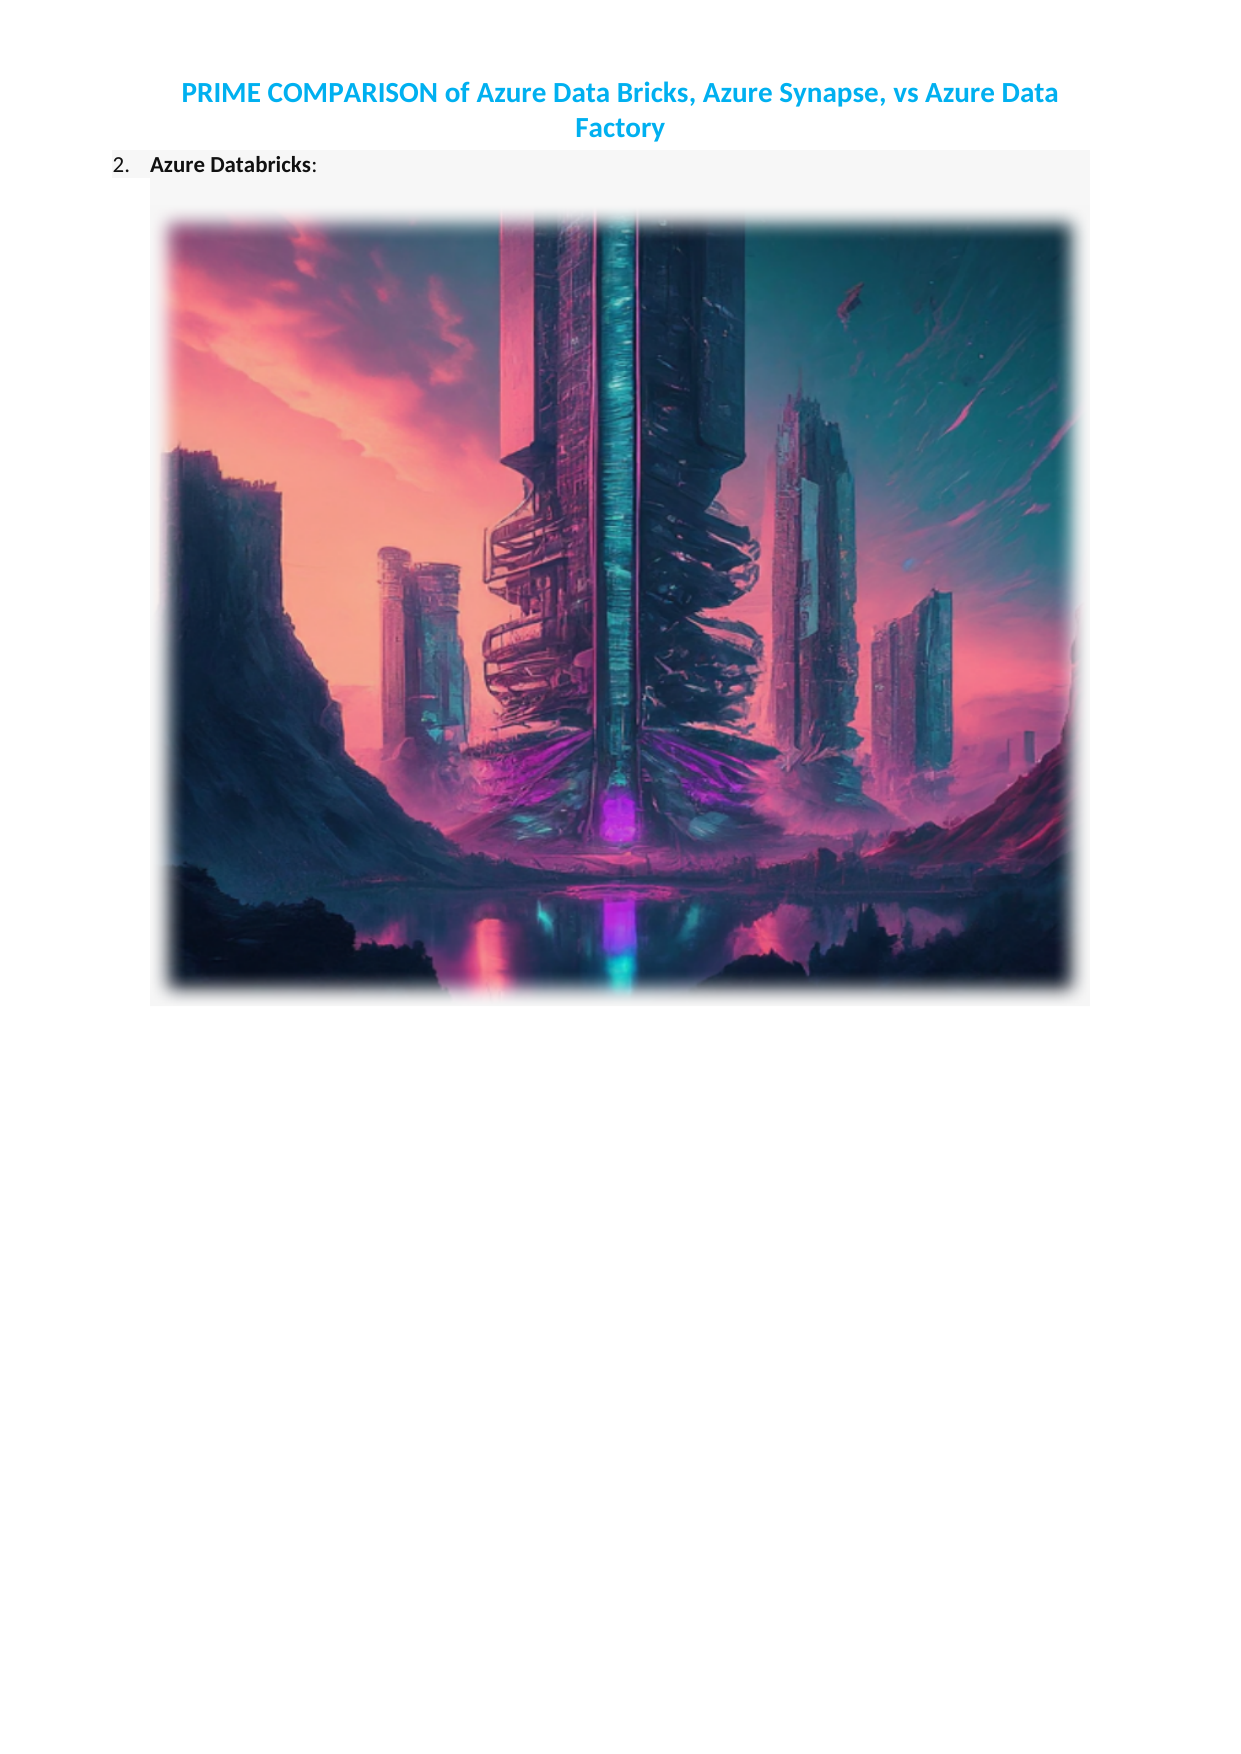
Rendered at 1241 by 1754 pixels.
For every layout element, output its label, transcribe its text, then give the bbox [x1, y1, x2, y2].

list Azure Databricks: [112, 150, 1090, 178]
picture [180, 235, 1060, 977]
